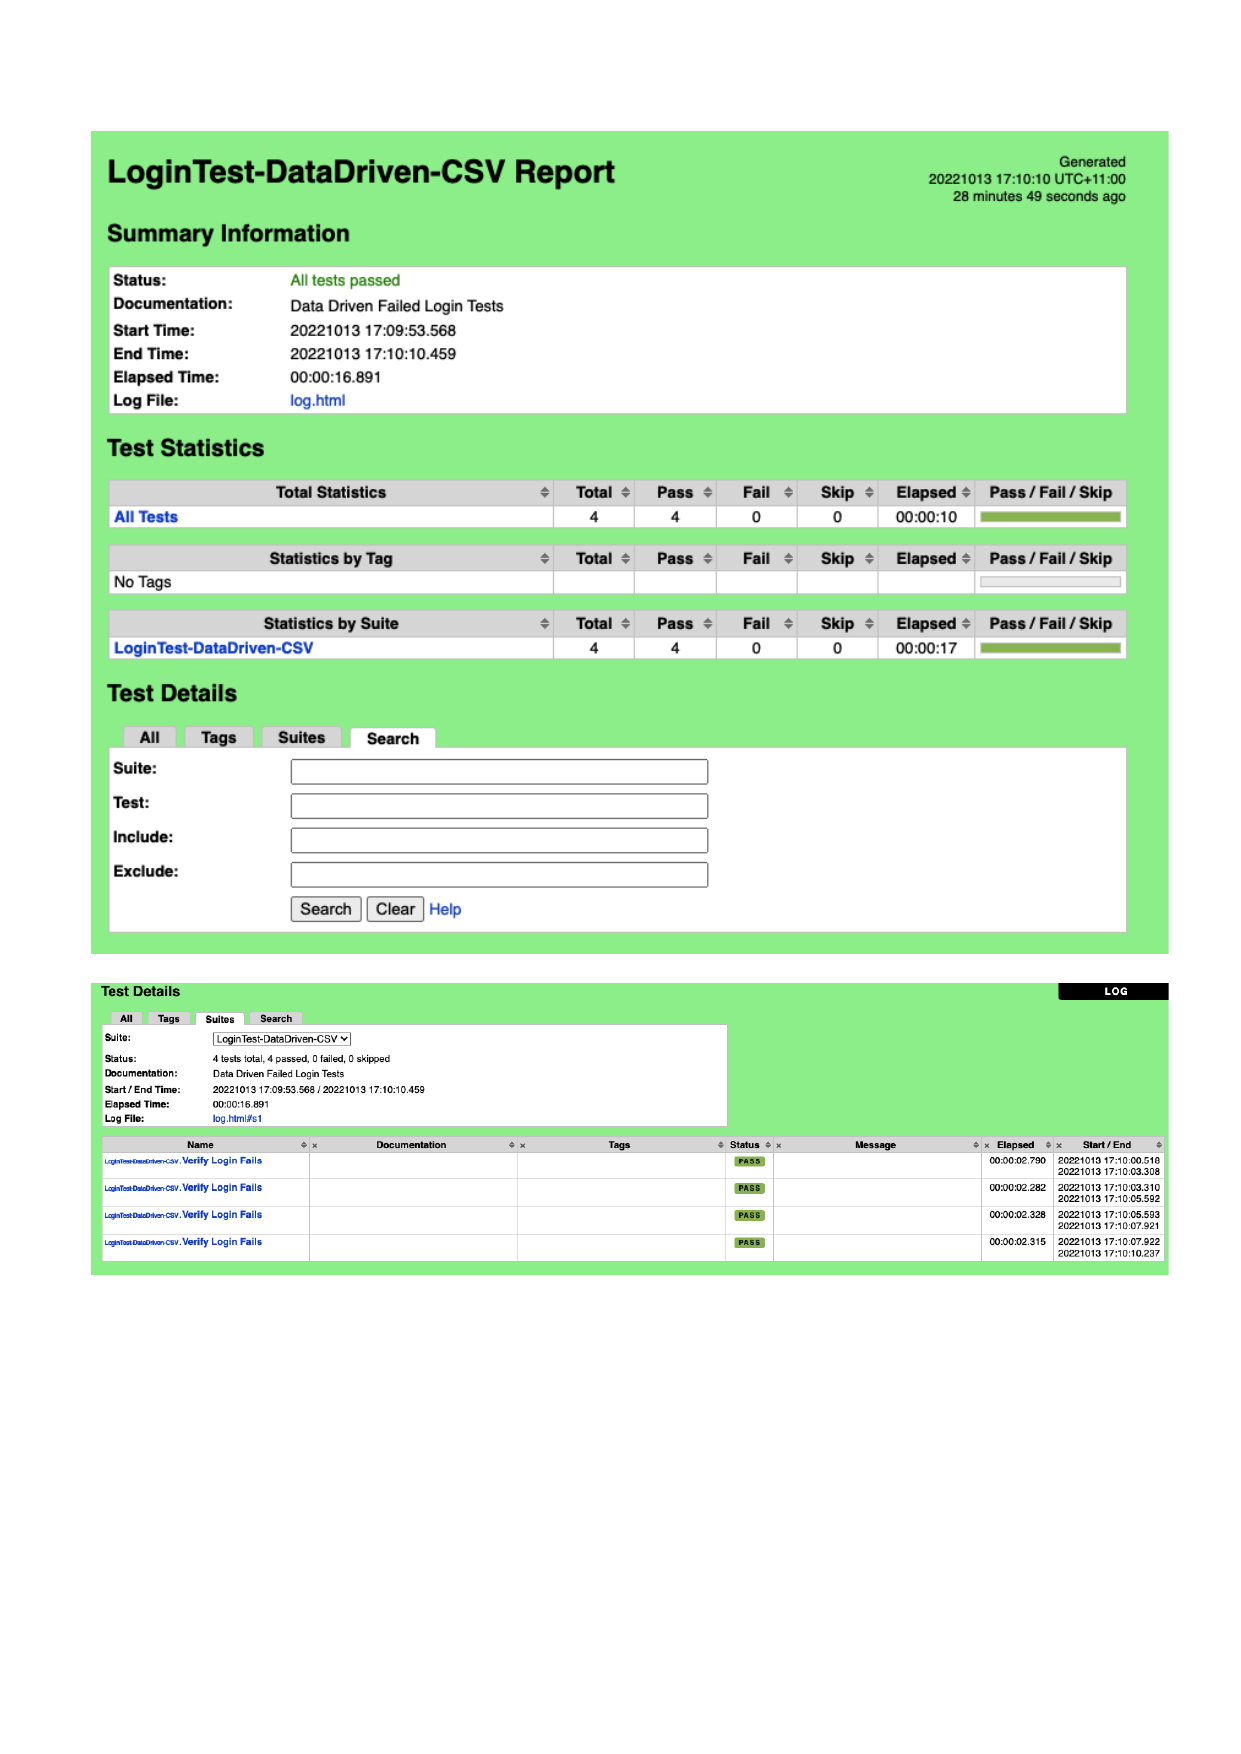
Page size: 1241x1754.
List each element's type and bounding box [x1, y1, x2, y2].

picture [91, 131, 1169, 954]
picture [91, 983, 1169, 1275]
